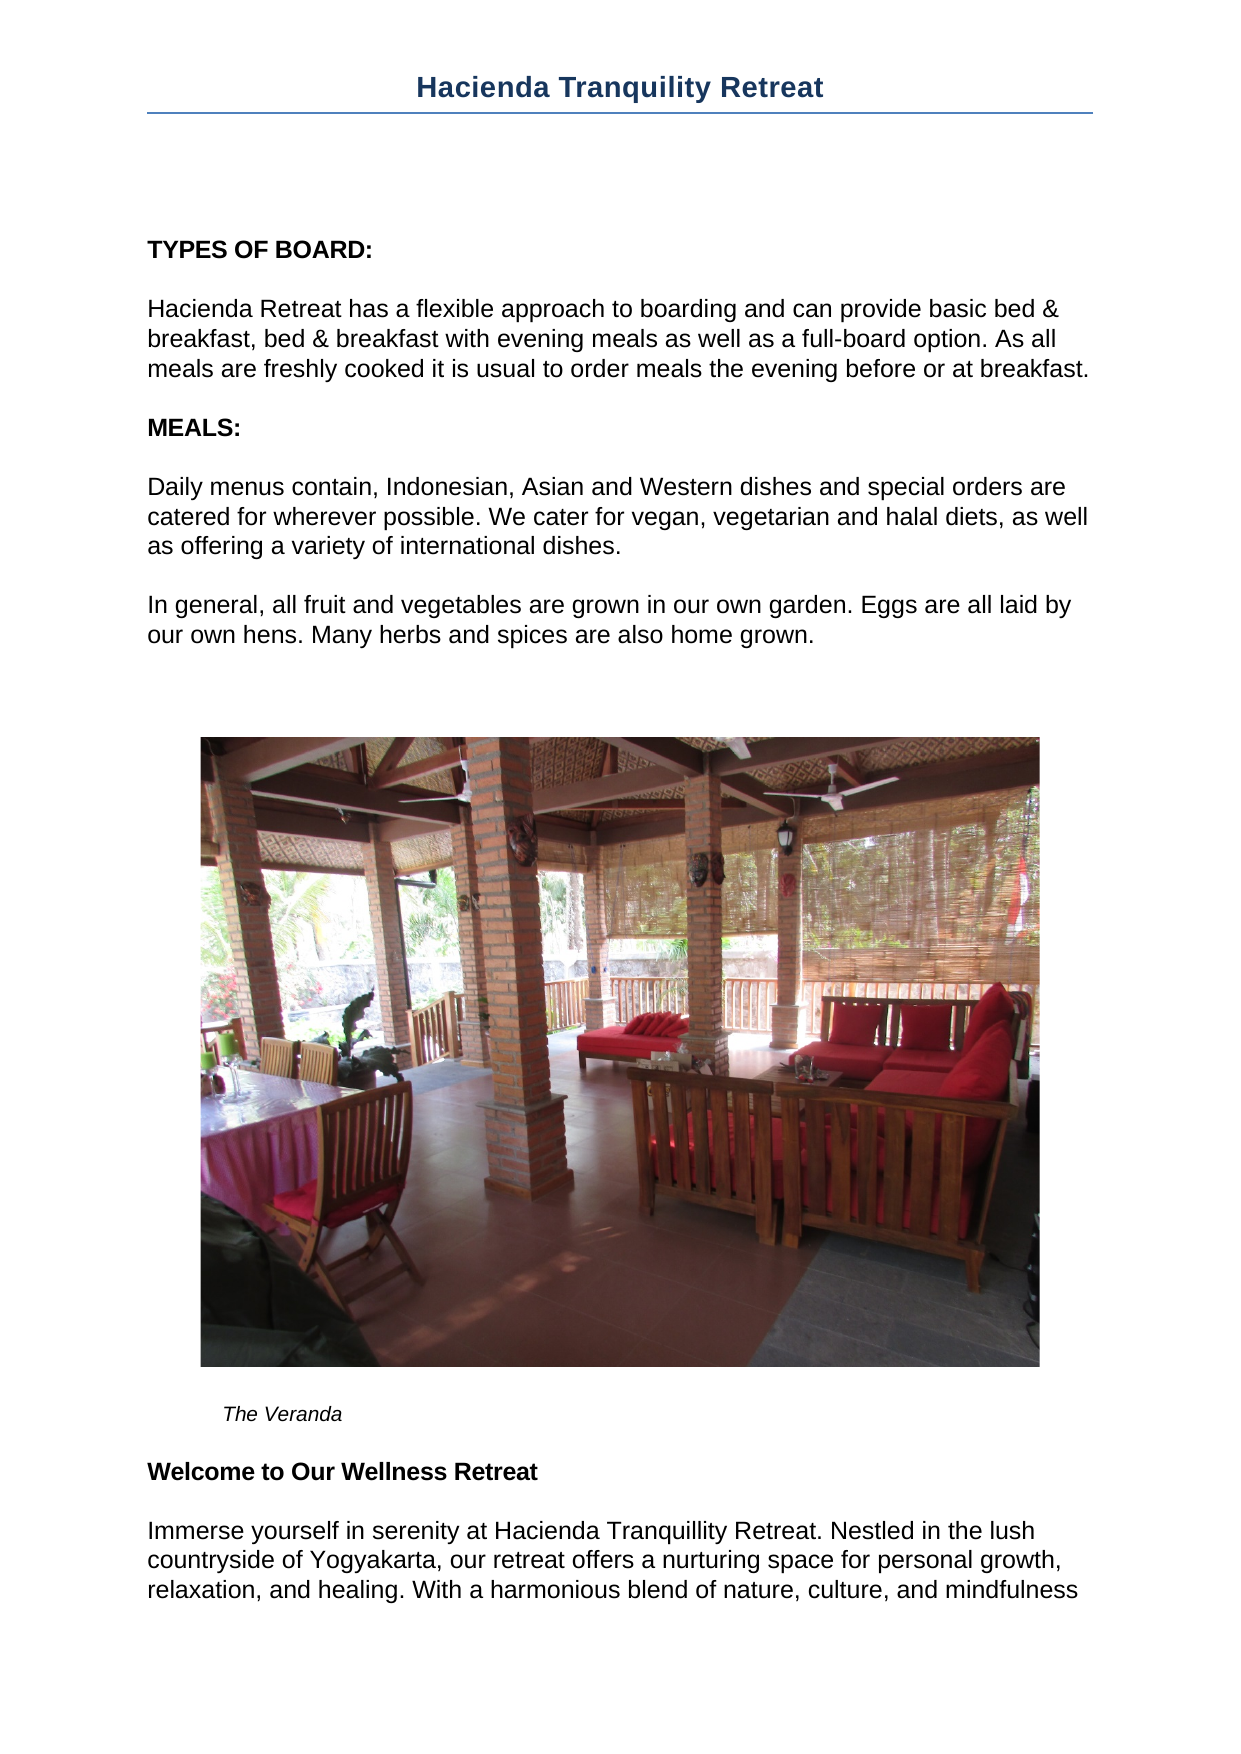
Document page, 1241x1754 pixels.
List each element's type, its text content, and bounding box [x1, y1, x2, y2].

picture [200, 737, 1040, 1367]
text In general, all fruit and vegetables are grown in our own garden. Eggs are all laid by our own hens. Many herbs and spices are also home grown. [147, 589, 1093, 649]
text Daily menus contain, Indonesian, Asian and Western dishes and special orders are catered for wherever possible. We cater for vegan, vegetarian and halal diets, as well as offering a variety of international dishes. [147, 471, 1093, 560]
subtitle TYPES OF BOARD: [147, 234, 1093, 264]
text The Veranda [147, 1396, 1093, 1426]
subtitle Welcome to Our Wellness Retreat [147, 1456, 1093, 1485]
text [147, 1485, 1093, 1603]
text Hacienda Retreat has a flexible approach to boarding and can provide basic bed & breakfast, bed & breakfast with evening meals as well as a full-board option. As all meals are freshly cooked it is usual to order meals the evening before or at breakfast. [147, 294, 1093, 382]
subtitle MEALS: [147, 412, 1093, 442]
